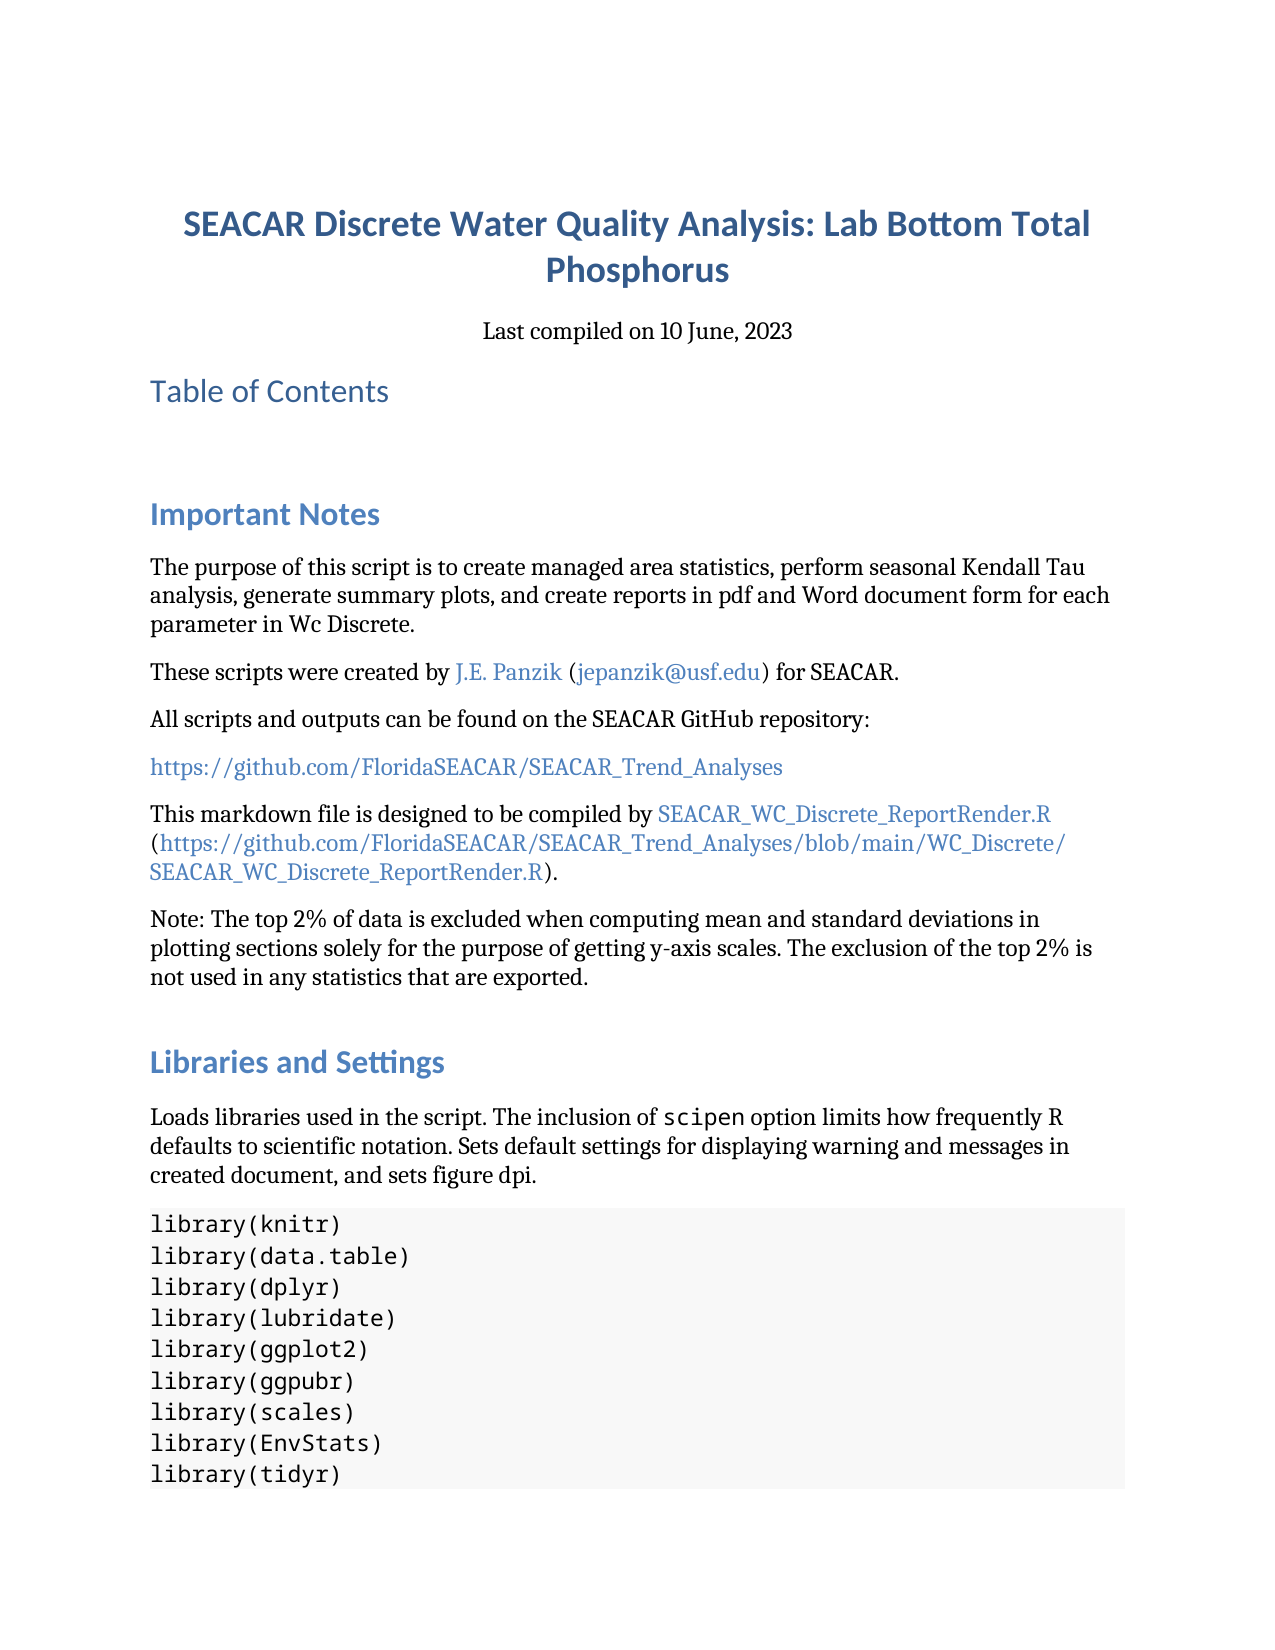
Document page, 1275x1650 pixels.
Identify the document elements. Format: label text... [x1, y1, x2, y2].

text The purpose of this script is to create managed area statistics, perform seasonal Kendall Tau analysis, generate summary plots, and create reports in pdf and Word document form for each parameter in Wc Discrete. [150, 553, 1125, 639]
text All scripts and outputs can be found on the SEACAR GitHub repository: [150, 705, 1125, 734]
subtitle Important Notes [150, 493, 1125, 534]
title SEACAR Discrete Water Quality Analysis: Lab Bottom Total Phosphorus [150, 200, 1125, 292]
text These scripts were created by J.E. Panzik (jepanzik@usf.edu) for SEACAR. [150, 658, 1125, 686]
text Last compiled on 10 June, 2023 [150, 317, 1125, 345]
text https://github.com/FloridaSEACAR/SEACAR_Trend_Analyses [150, 753, 1125, 781]
text This markdown file is designed to be compiled by SEACAR_WC_Discrete_ReportRender.R (https://github.com/FloridaSEACAR/SEACAR_Trend_Analyses/blob/main/WC_Discrete/SEACAR_WC_Discrete_ReportRender.R). [150, 800, 1125, 886]
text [150, 1208, 1125, 1489]
text Note: The top 2% of data is excluded when computing mean and standard deviations in plotting sections solely for the purpose of getting y-axis scales. The exclusion of the top 2% is not used in any statistics that are exported. [150, 905, 1125, 991]
text Loads libraries used in the script. The inclusion of scipen option limits how frequently R defaults to scientific notation. Sets default settings for displaying warning and messages in created document, and sets figure dpi. [150, 1101, 1125, 1189]
subtitle Libraries and Settings [150, 1041, 1125, 1082]
